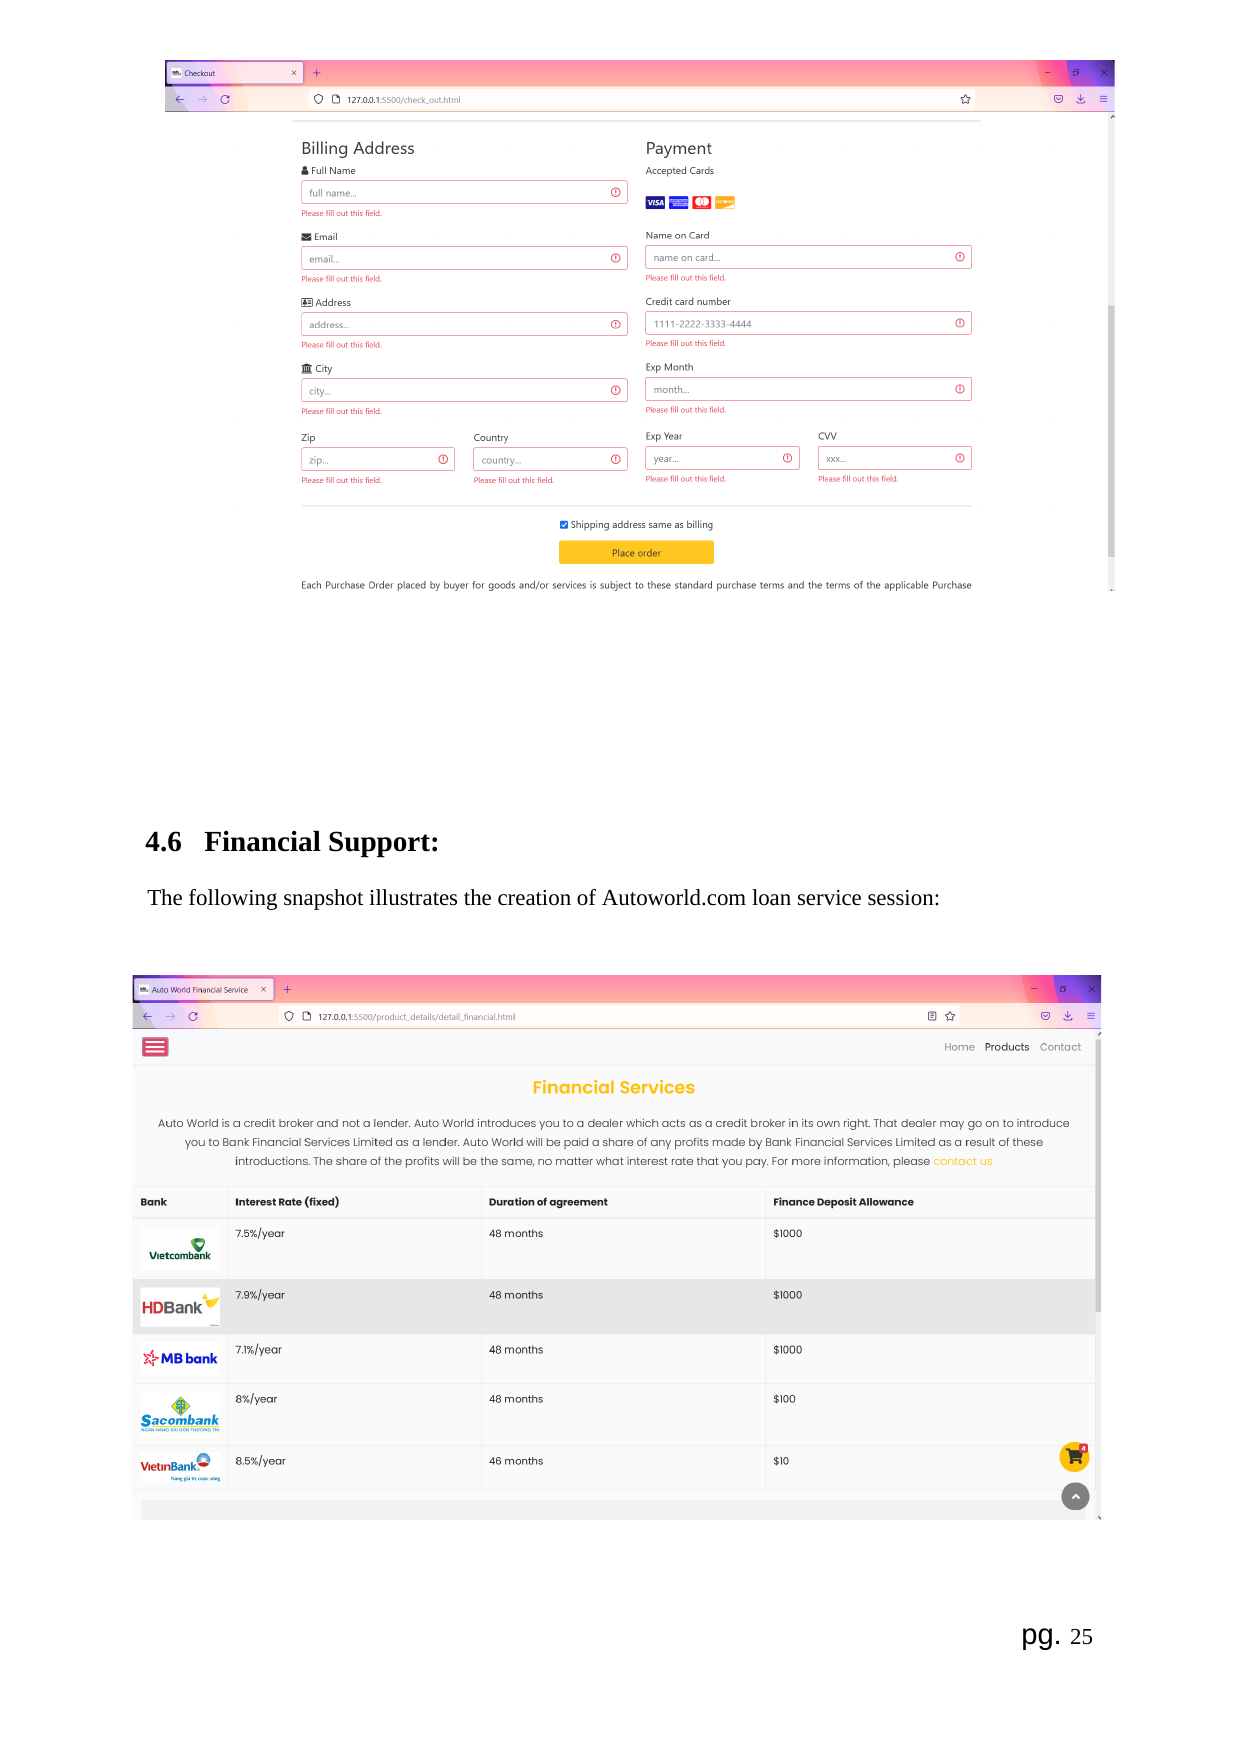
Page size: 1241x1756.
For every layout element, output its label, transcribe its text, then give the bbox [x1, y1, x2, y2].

picture [165, 60, 1114, 591]
picture [132, 975, 1102, 1519]
text The following snapshot illustrates the creation of Autoworld.com loan service session: [147, 883, 1240, 910]
subtitle Financial Support: [145, 824, 1240, 857]
